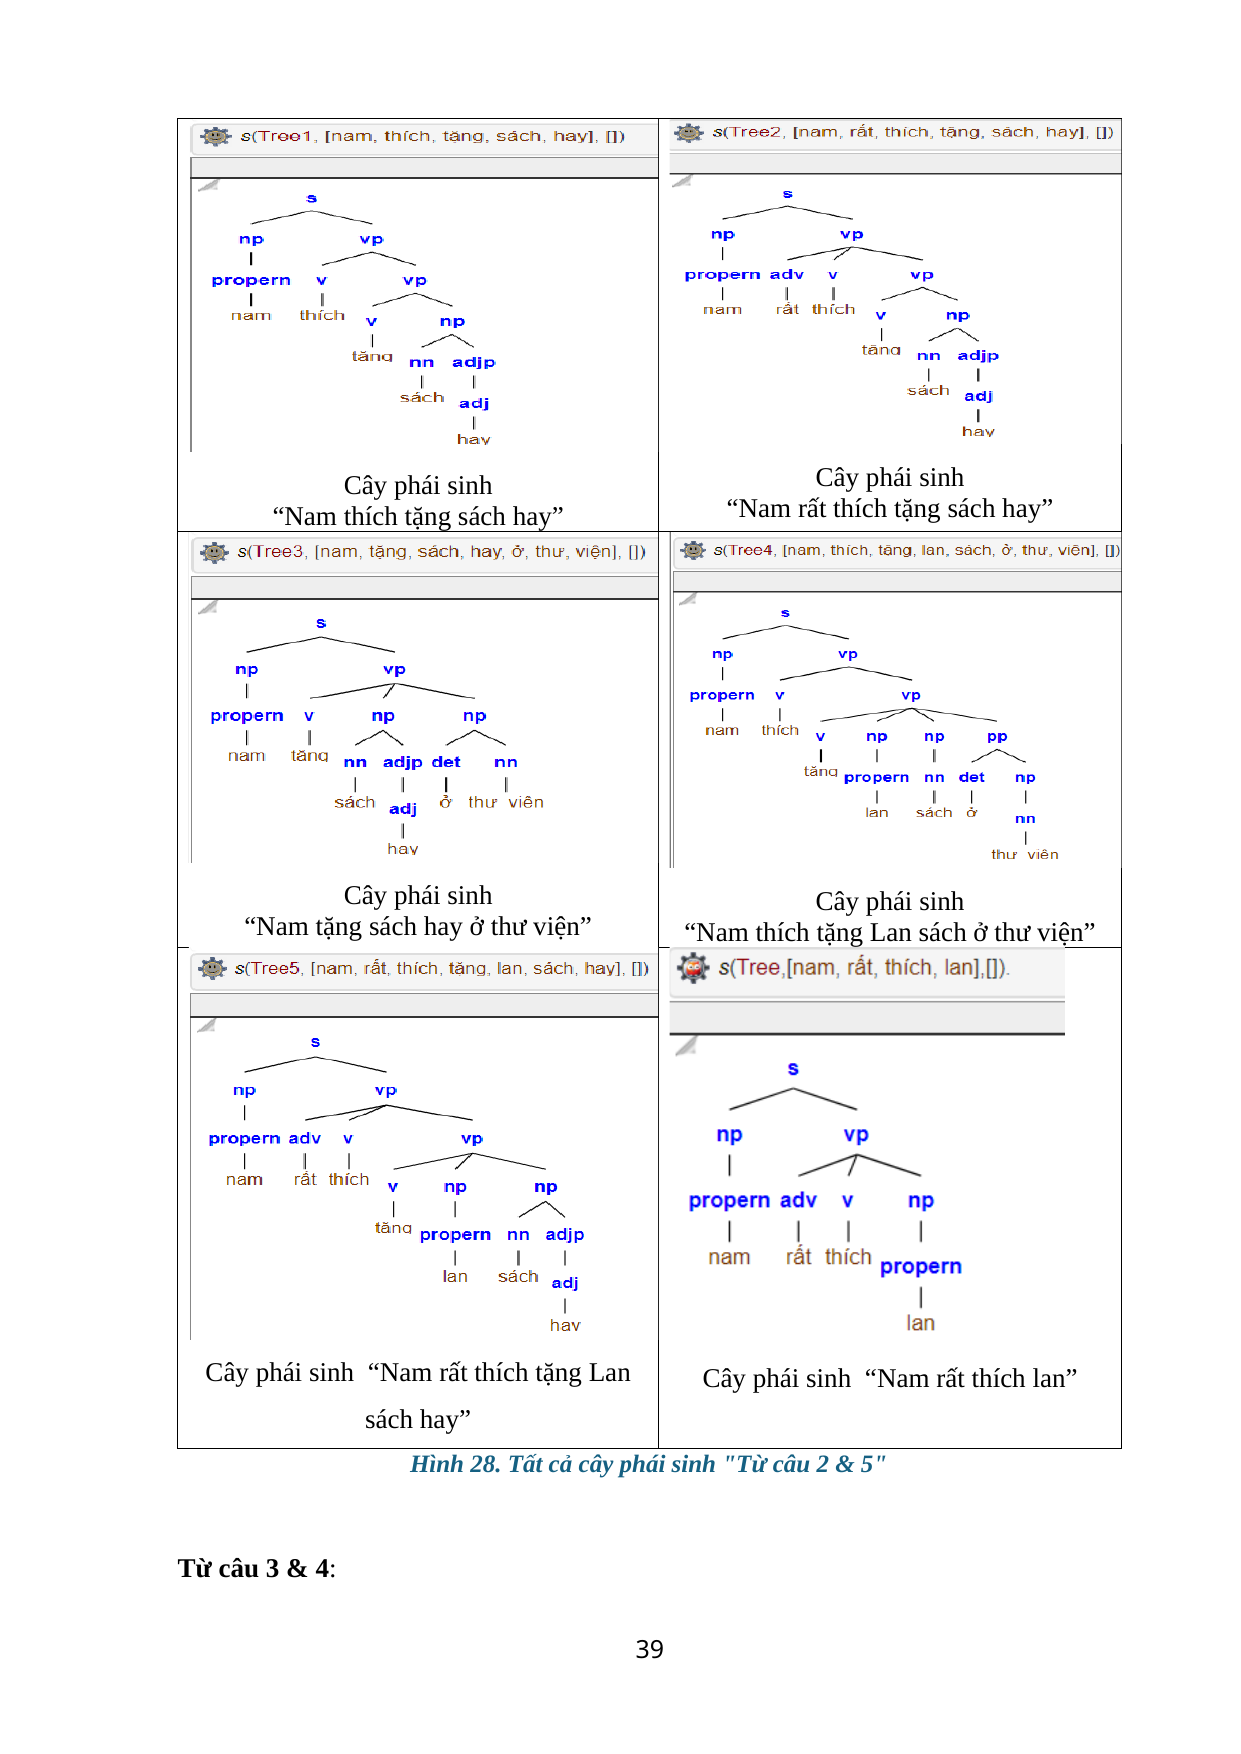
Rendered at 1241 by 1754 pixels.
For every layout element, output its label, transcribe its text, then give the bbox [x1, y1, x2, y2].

table_cell Cây phái sinh “Nam thích tặng Lan sách ở thư viện” [659, 532, 1121, 947]
table_header Cây phái sinh “Nam rất thích tặng sách hay” [659, 119, 1121, 531]
table_cell Cây phái sinh “Nam rất thích tặng Lan sách hay” [178, 948, 658, 1448]
picture [669, 947, 1065, 1345]
text Hình 28. Tất cả cây phái sinh "Từ câu 2 & 5" [177, 1449, 1122, 1478]
picture [669, 532, 1122, 868]
table_cell Cây phái sinh “Nam rất thích lan” [659, 948, 1121, 1448]
picture [188, 532, 659, 863]
picture [669, 119, 1122, 444]
table_cell Cây phái sinh “Nam tặng sách hay ở thư viện” [178, 532, 658, 947]
text Từ câu 3 & 4: [177, 1552, 1122, 1583]
picture [188, 119, 659, 452]
picture [188, 947, 659, 1340]
table_header Cây phái sinh “Nam thích tặng sách hay” [178, 119, 658, 531]
